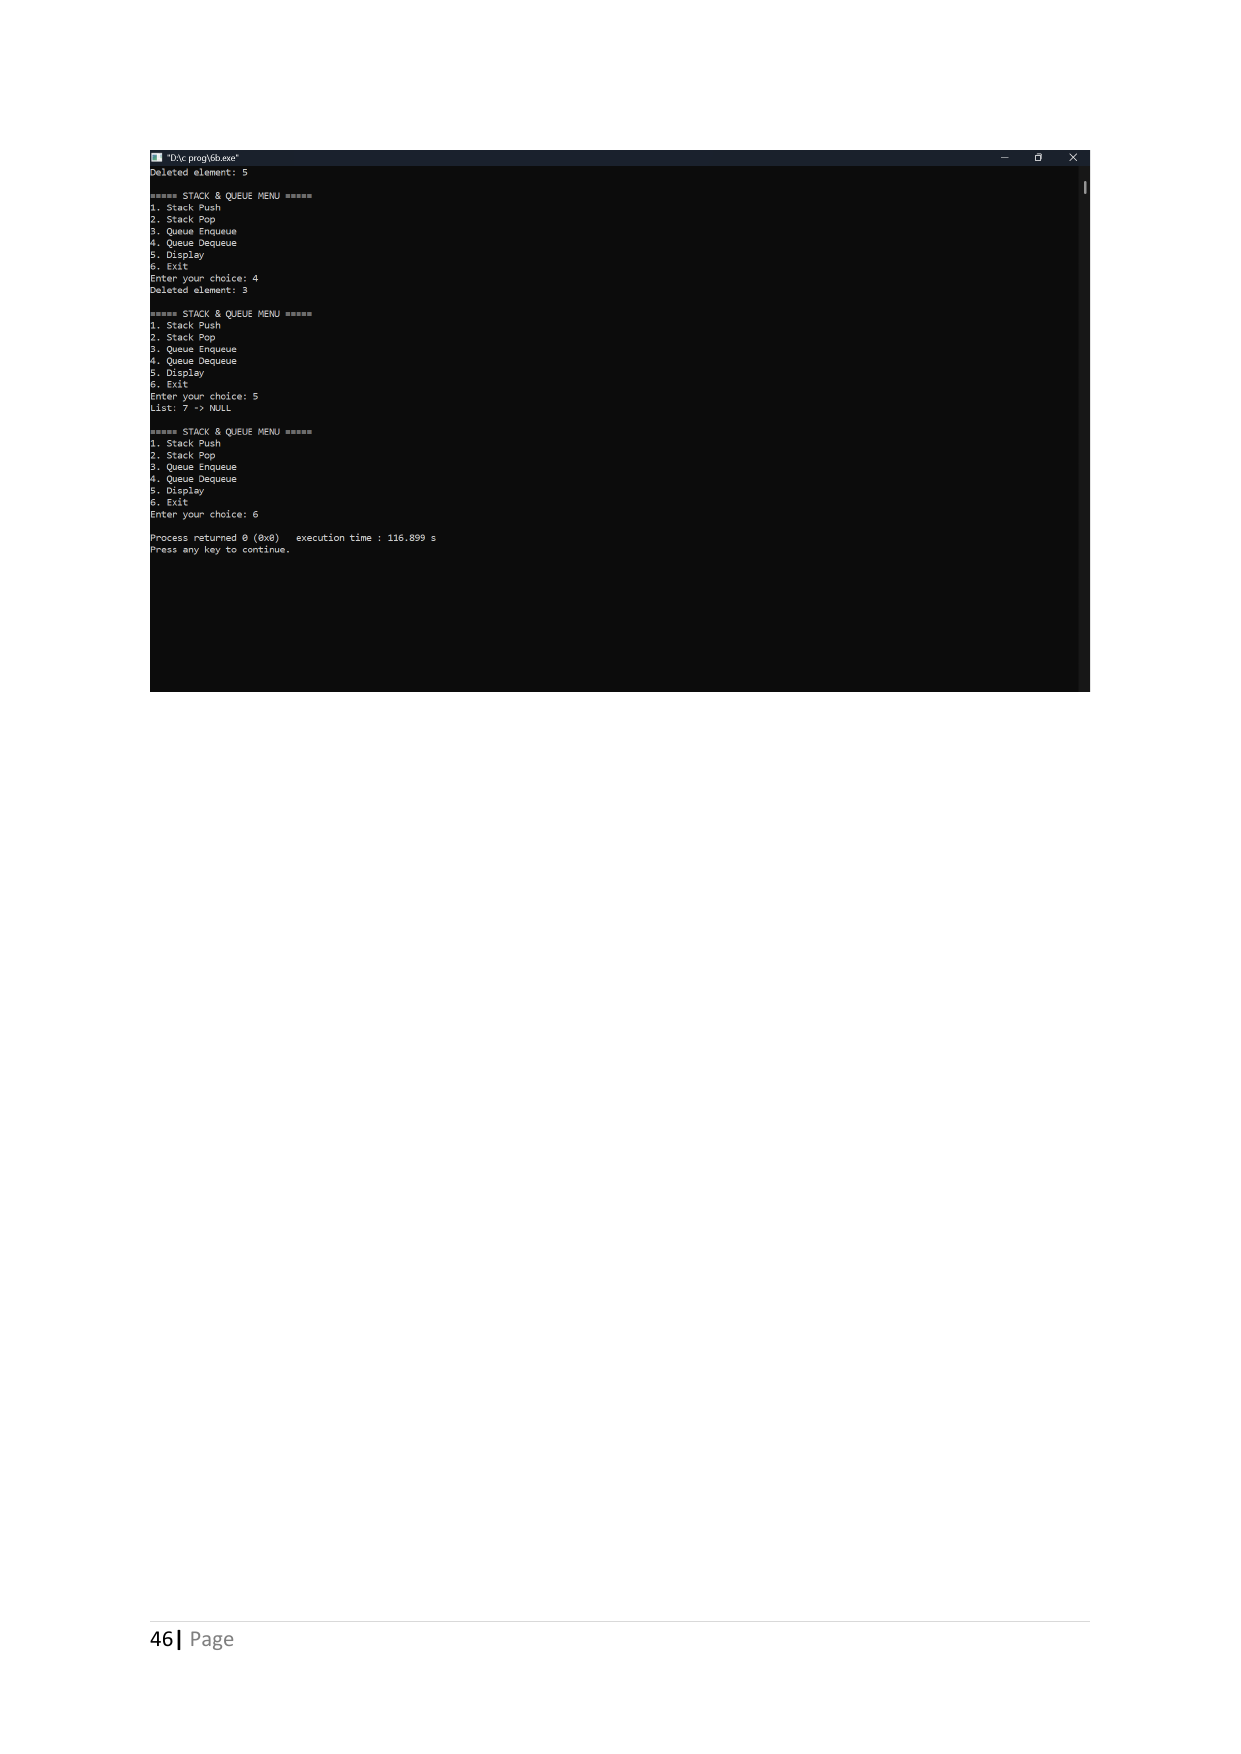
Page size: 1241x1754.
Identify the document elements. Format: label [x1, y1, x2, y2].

picture [150, 150, 1091, 692]
